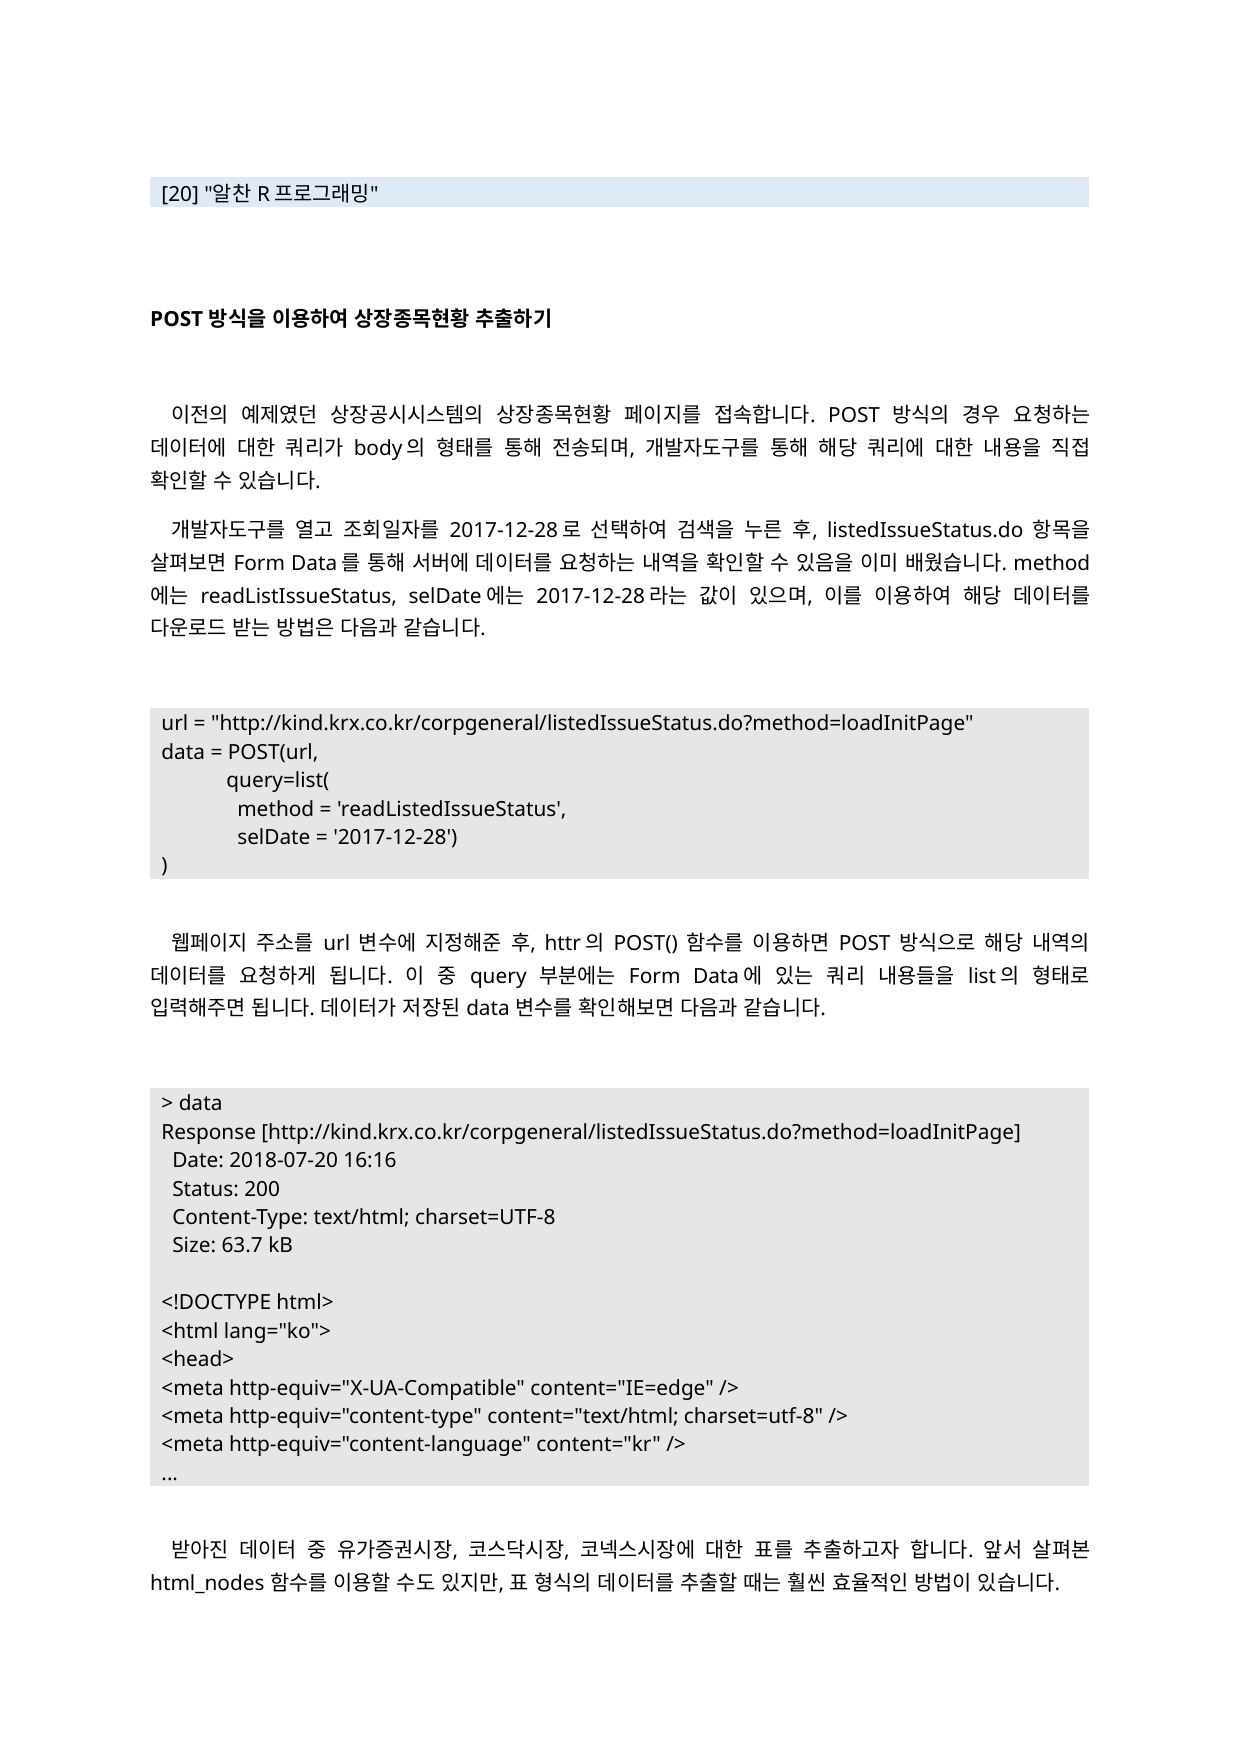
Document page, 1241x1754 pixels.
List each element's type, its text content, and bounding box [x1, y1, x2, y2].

text 개발자도구를 열고 조회일자를 2017-12-28로 선택하여 검색을 누른 후, listedIssueStatus.do 항목을 살펴보면 Form Data를 통해 서버에 데이터를 요청하는 내역을 확인할 수 있음을 이미 배웠습니다. method에는 readListIssueStatus, selDate에는 2017-12-28라는 값이 있으며, 이를 이용하여 해당 데이터를 다운로드 받는 방법은 다음과 같습니다. [150, 513, 1090, 642]
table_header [150, 177, 1089, 207]
table_header > data Response [http://kind.krx.co.kr/corpgeneral/listedIssueStatus.do?method=loadInitPage] Date: 2018-07-20 16:16 Status: 200 Content-Type: text/html; charset=UTF-8 Size: 63.7 kB <!DOCTYPE html> <html lang="ko"> <head> <meta http-equiv="X-UA-Compatible" content="IE=edge" /> <meta http-equiv="content-type" content="text/html; charset=utf-8" /> <meta http-equiv="content-language" content="kr" /> ... [150, 1088, 1089, 1486]
text 받아진 데이터 중 유가증권시장, 코스닥시장, 코넥스시장에 대한 표를 추출하고자 합니다. 앞서 살펴본 html_nodes 함수를 이용할 수도 있지만, 표 형식의 데이터를 추출할 때는 훨씬 효율적인 방법이 있습니다. [150, 1534, 1090, 1597]
text POST 방식을 이용하여 상장종목현황 추출하기 [150, 302, 1090, 332]
text 이전의 예제였던 상장공시시스템의 상장종목현황 페이지를 접속합니다. POST 방식의 경우 요청하는 데이터에 대한 쿼리가 body의 형태를 통해 전송되며, 개발자도구를 통해 해당 쿼리에 대한 내용을 직접 확인할 수 있습니다. [150, 399, 1090, 494]
table_header url = "http://kind.krx.co.kr/corpgeneral/listedIssueStatus.do?method=loadInitPage" data = POST(url, query=list( method = 'readListedIssueStatus', selDate = '2017-12-28') ) [150, 708, 1089, 879]
text 웹페이지 주소를 url 변수에 지정해준 후, httr의 POST() 함수를 이용하면 POST 방식으로 해당 내역의 데이터를 요청하게 됩니다. 이 중 query 부분에는 Form Data에 있는 쿼리 내용들을 list의 형태로 입력해주면 됩니다. 데이터가 저장된 data 변수를 확인해보면 다음과 같습니다. [150, 926, 1090, 1022]
